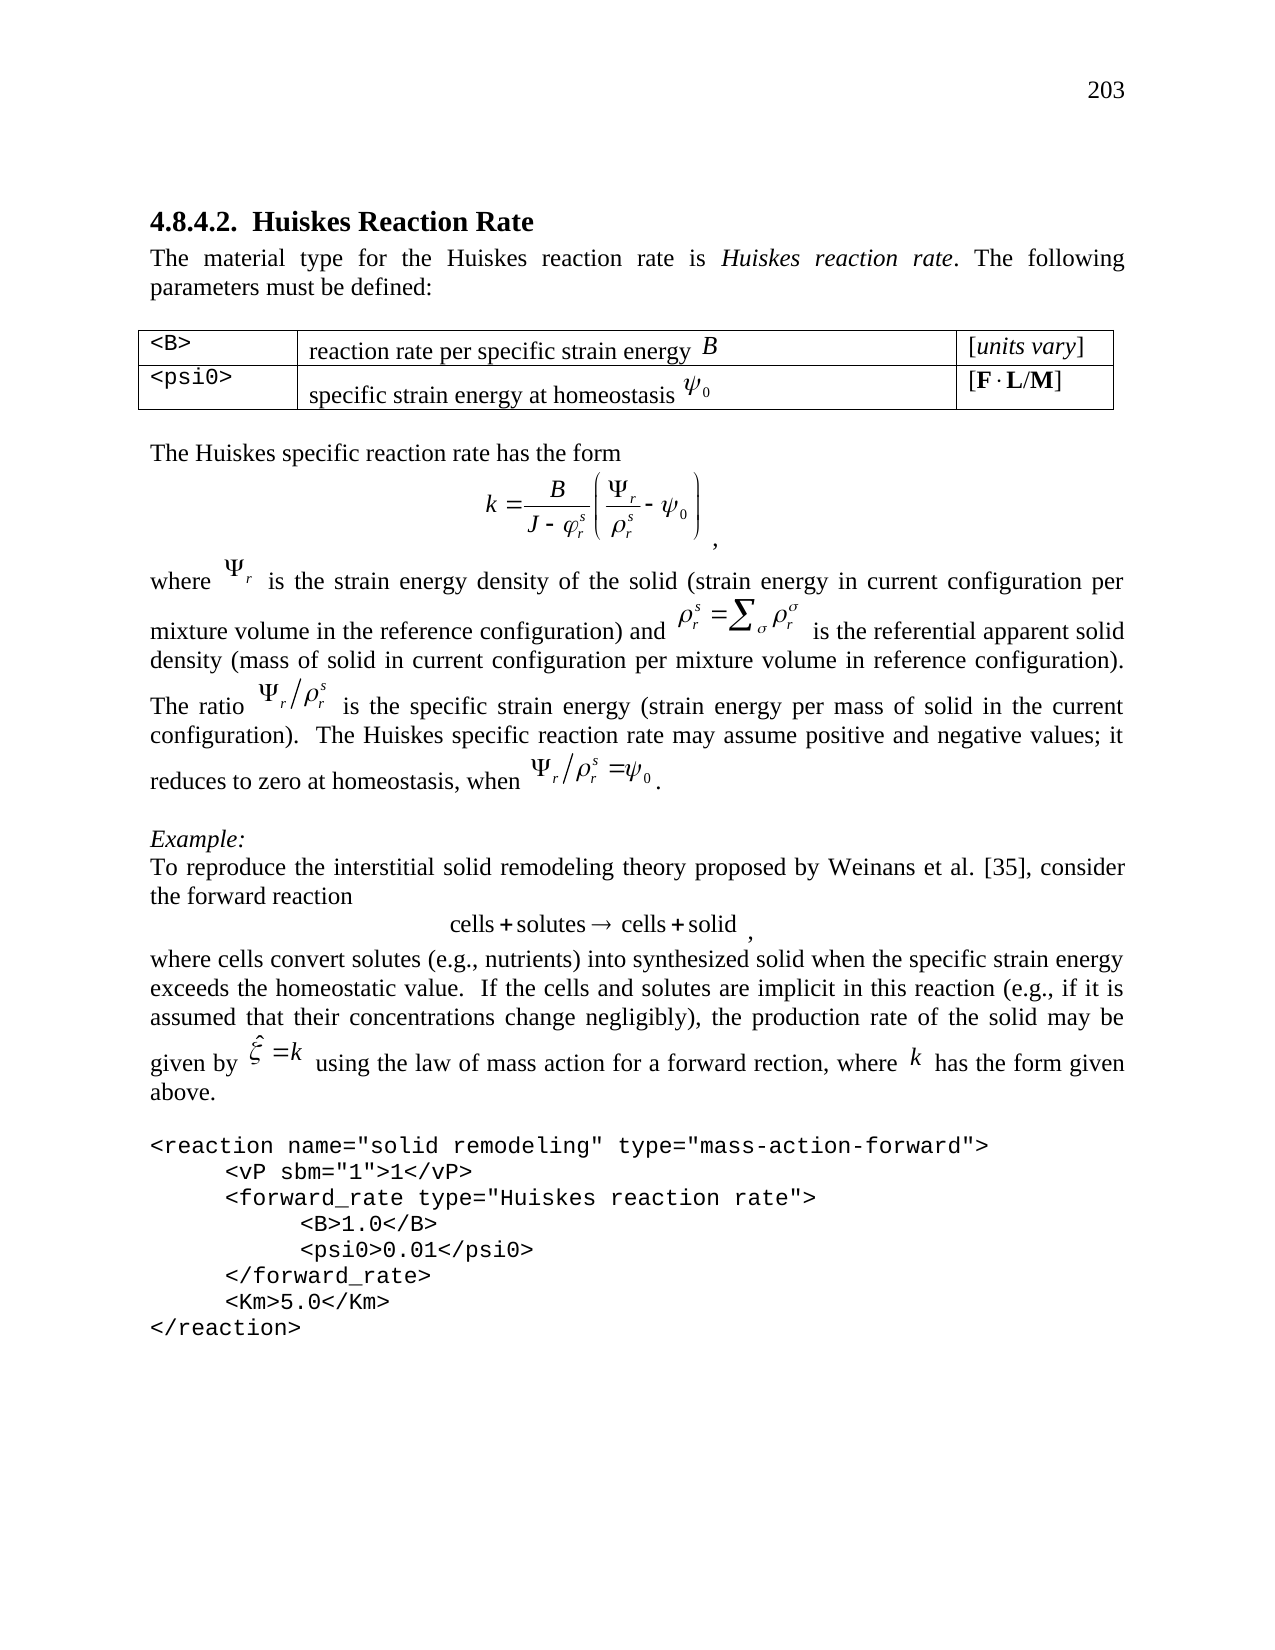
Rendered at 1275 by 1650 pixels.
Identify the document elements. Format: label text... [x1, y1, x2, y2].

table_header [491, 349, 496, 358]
subtitle Huiskes Reaction Rate [150, 204, 1125, 237]
text <B>1.0</B> [150, 1212, 1125, 1238]
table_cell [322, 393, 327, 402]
text <psi0>0.01</psi0> [150, 1238, 1125, 1264]
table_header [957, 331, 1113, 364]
text , [150, 467, 1125, 552]
text </forward_rate> [150, 1264, 1125, 1290]
text , [150, 910, 1125, 944]
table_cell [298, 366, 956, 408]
text Example: [150, 824, 1125, 852]
text where is the strain energy density of the solid (strain energy in current configuration per mixture volume in the reference configuration) and is the referential apparent solid density (mass of solid in current configuration per mixture volume in reference configuration). The ratio is the specific strain energy (strain energy per mass of solid in the current configuration). The Huiskes specific reaction rate may assume positive and negative values; it reduces to zero at homeostasis, when . [150, 552, 1125, 795]
text <reaction name="solid remodeling" type="mass-action-forward"> [150, 1134, 1125, 1160]
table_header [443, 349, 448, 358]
text The material type for the Huiskes reaction rate is Huiskes reaction rate. The following parameters must be defined: [150, 243, 1125, 301]
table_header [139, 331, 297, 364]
text <forward_rate type="Huiskes reaction rate"> [150, 1186, 1125, 1212]
text The Huiskes specific reaction rate has the form [150, 438, 1125, 467]
text </reaction> [150, 1316, 1125, 1342]
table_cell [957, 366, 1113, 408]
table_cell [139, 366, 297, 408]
text <vP sbm="1">1</vP> [150, 1160, 1125, 1186]
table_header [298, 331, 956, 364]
text <Km>5.0</Km> [150, 1290, 1125, 1316]
text where cells convert solutes (e.g., nutrients) into synthesized solid when the specific strain energy exceeds the homeostatic value. If the cells and solutes are implicit in this reaction (e.g., if it is assumed that their concentrations change negligibly), the production rate of the solid may be given by using the law of mass action for a forward rection, where has the form given above. [150, 944, 1125, 1106]
text To reproduce the interstitial solid remodeling theory proposed by Weinans et al. [35], consider the forward reaction [150, 852, 1125, 910]
